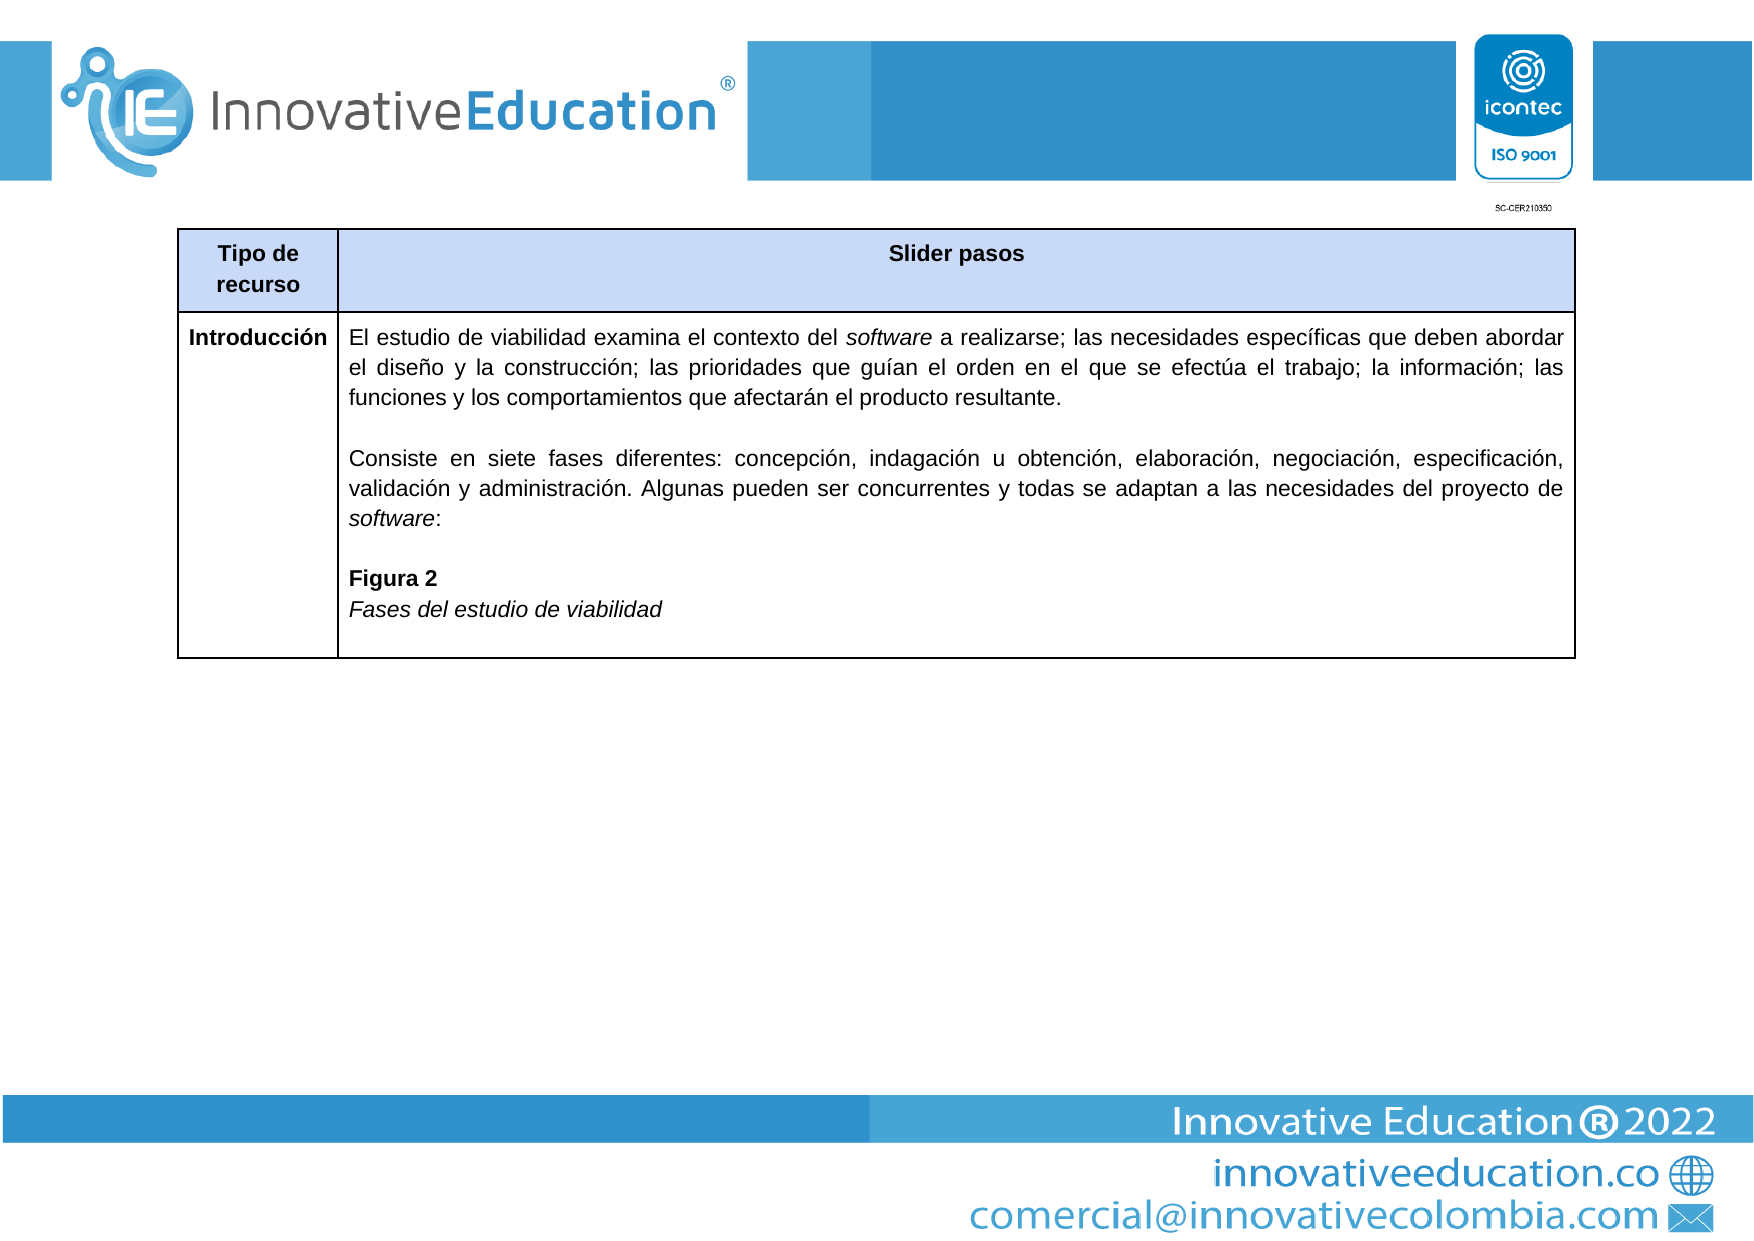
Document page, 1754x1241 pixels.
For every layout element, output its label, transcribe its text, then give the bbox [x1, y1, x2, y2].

table_cell El estudio de viabilidad examina el contexto del software a realizarse; las necesidades específicas que deben abordar el diseño y la construcción; las prioridades que guían el orden en el que se efectúa el trabajo; la información; las funciones y los comportamientos que afectarán el producto resultante. Consiste en siete fases diferentes: concepción, indagación u obtención, elaboración, negociación, especificación, validación y administración. Algunas pueden ser concurrentes y todas se adaptan a las necesidades del proyecto de software: Figura 2 Fases del estudio de viabilidad Imagen: 228131_i207 [339, 313, 1574, 657]
picture [1593, 28, 1752, 194]
picture [2, 1093, 1754, 1239]
table_header Slider pasos [339, 230, 1574, 311]
table_header Tipo de recurso [179, 230, 337, 311]
picture [1471, 32, 1576, 214]
table_cell Introducción [179, 313, 337, 657]
picture [0, 28, 1456, 194]
